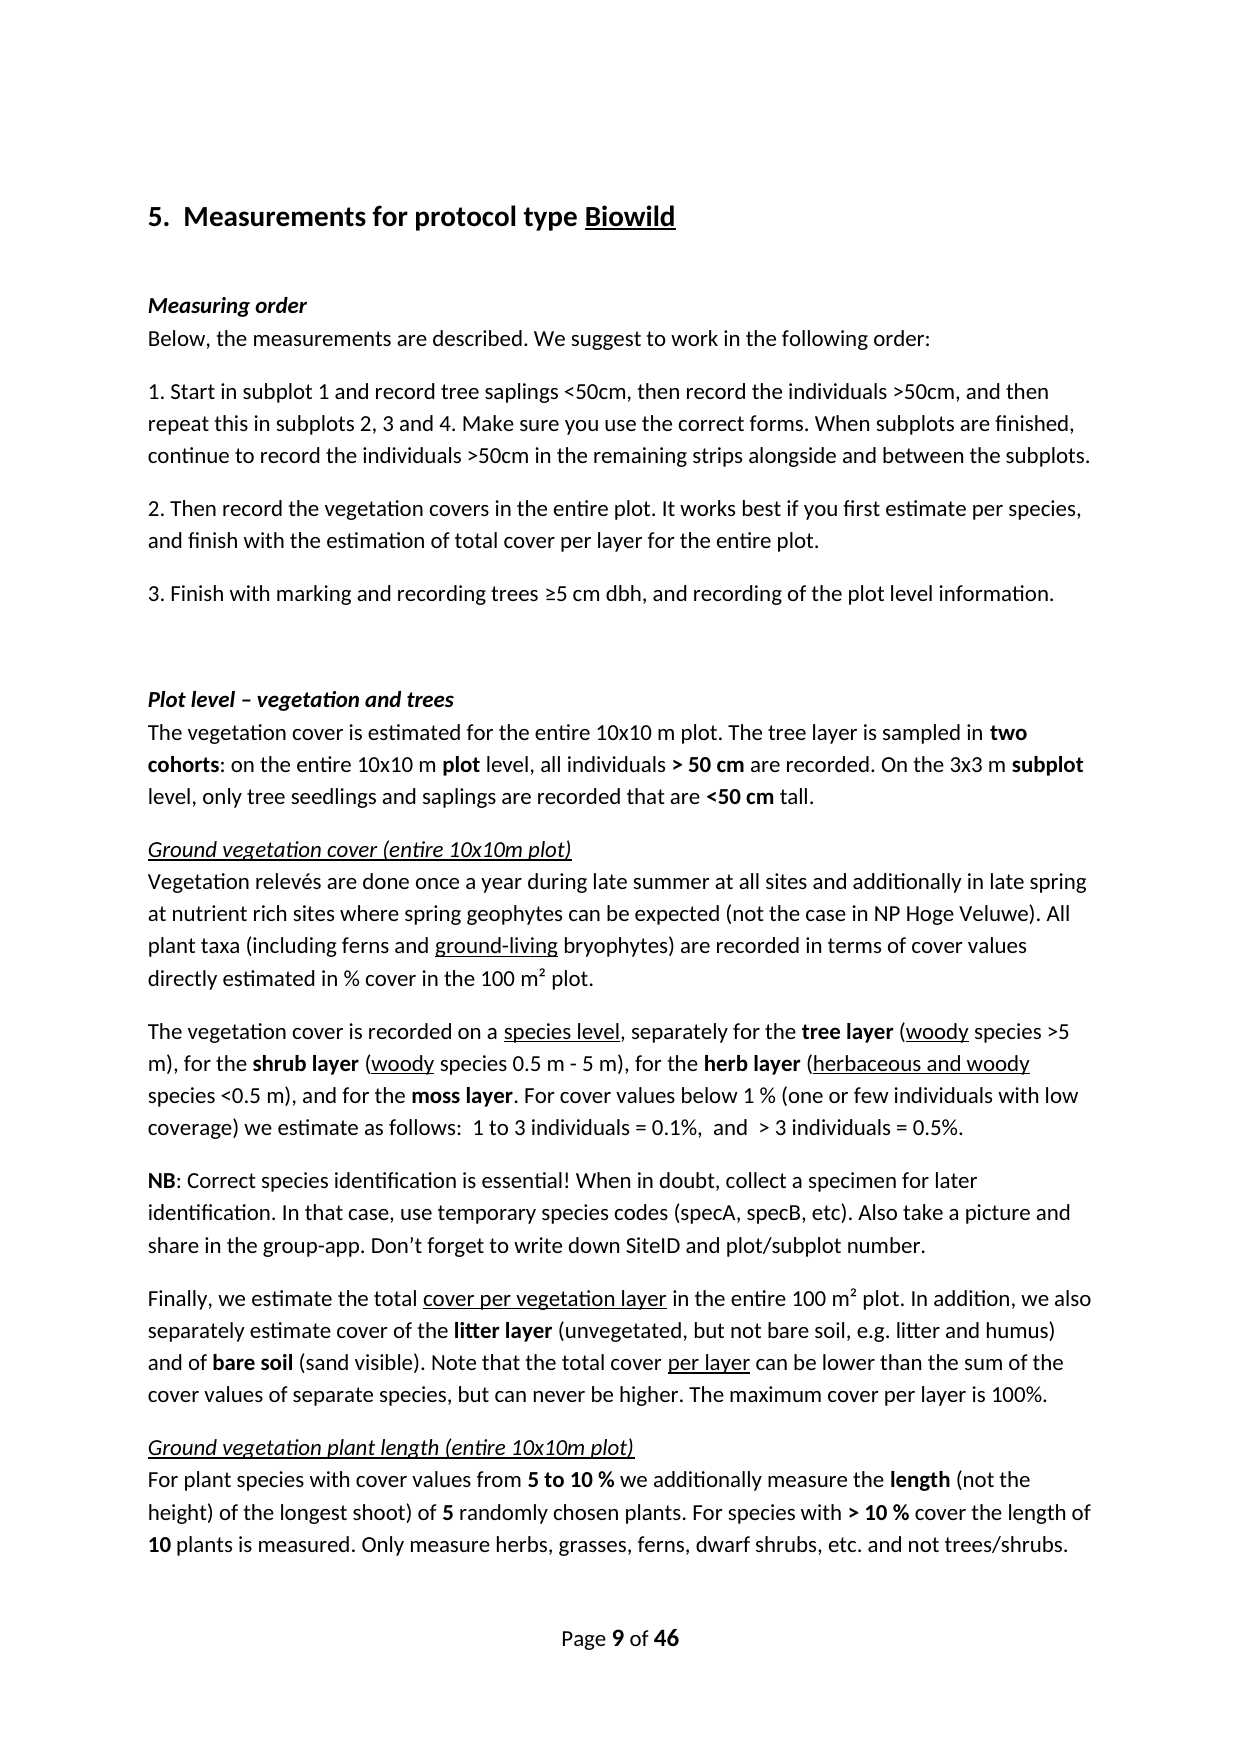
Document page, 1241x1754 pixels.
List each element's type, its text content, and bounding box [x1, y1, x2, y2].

text The vegetation cover is recorded on a species level, separately for the tree layer (woody species >5 m), for the shrub layer (woody species 0.5 m - 5 m), for the herb layer (herbaceous and woody species <0.5 m), and for the moss layer. For cover values below 1 % (one or few individuals with low coverage) we estimate as follows: 1 to 3 individuals = 0.1%, and > 3 individuals = 0.5%. [148, 1017, 1093, 1141]
text For plant species with cover values from 5 to 10 % we additionally measure the length (not the height) of the longest shoot) of 5 randomly chosen plants. For species with > 10 % cover the length of 10 plants is measured. Only measure herbs, grasses, ferns, dwarf shrubs, etc. and not trees/shrubs. [148, 1466, 1093, 1558]
text Finally, we estimate the total cover per vegetation layer in the entire 100 m² plot. In addition, we also separately estimate cover of the litter layer (unvegetated, but not bare soil, e.g. litter and humus) and of bare soil (sand visible). Note that the total cover per layer can be lower than the sum of the cover values of separate species, but can never be higher. The maximum cover per layer is 100%. [148, 1284, 1093, 1408]
subtitle Ground vegetation cover (entire 10x10m plot) [148, 835, 1093, 863]
text Vegetation relevés are done once a year during late summer at all sites and additionally in late spring at nutrient rich sites where spring geophytes can be expected (not the case in NP Hoge Veluwe). All plant taxa (including ferns and ground-living bryophytes) are recorded in terms of cover values directly estimated in % cover in the 100 m² plot. [148, 867, 1093, 992]
text Below, the measurements are described. We suggest to work in the following order: [148, 324, 1093, 352]
subtitle Measuring order [148, 292, 1093, 319]
subtitle Ground vegetation plant length (entire 10x10m plot) [148, 1433, 1093, 1461]
text 1. Start in subplot 1 and record tree saplings <50cm, then record the individuals >50cm, and then repeat this in subplots 2, 3 and 4. Make sure you use the correct forms. When subplots are finished, continue to record the individuals >50cm in the remaining strips alongside and between the subplots. [148, 377, 1093, 469]
text 2. Then record the vegetation covers in the entire plot. It works best if you first estimate per species, and finish with the estimation of total cover per layer for the entire plot. [148, 494, 1093, 554]
text NB: Correct species identification is essential! When in doubt, collect a specimen for later identification. In that case, use temporary species codes (specA, specB, etc). Also take a picture and share in the group-app. Don’t forget to write down SiteID and plot/subplot number. [148, 1166, 1093, 1259]
subtitle Plot level – vegetation and trees [148, 685, 1093, 713]
text 3. Finish with marking and recording trees ≥5 cm dbh, and recording of the plot level information. [148, 579, 1093, 607]
subtitle 5. Measurements for protocol type Biowild [148, 198, 1093, 233]
text The vegetation cover is estimated for the entire 10x10 m plot. The tree layer is sampled in two cohorts: on the entire 10x10 m plot level, all individuals > 50 cm are recorded. On the 3x3 m subplot level, only tree seedlings and saplings are recorded that are <50 cm tall. [148, 718, 1093, 810]
